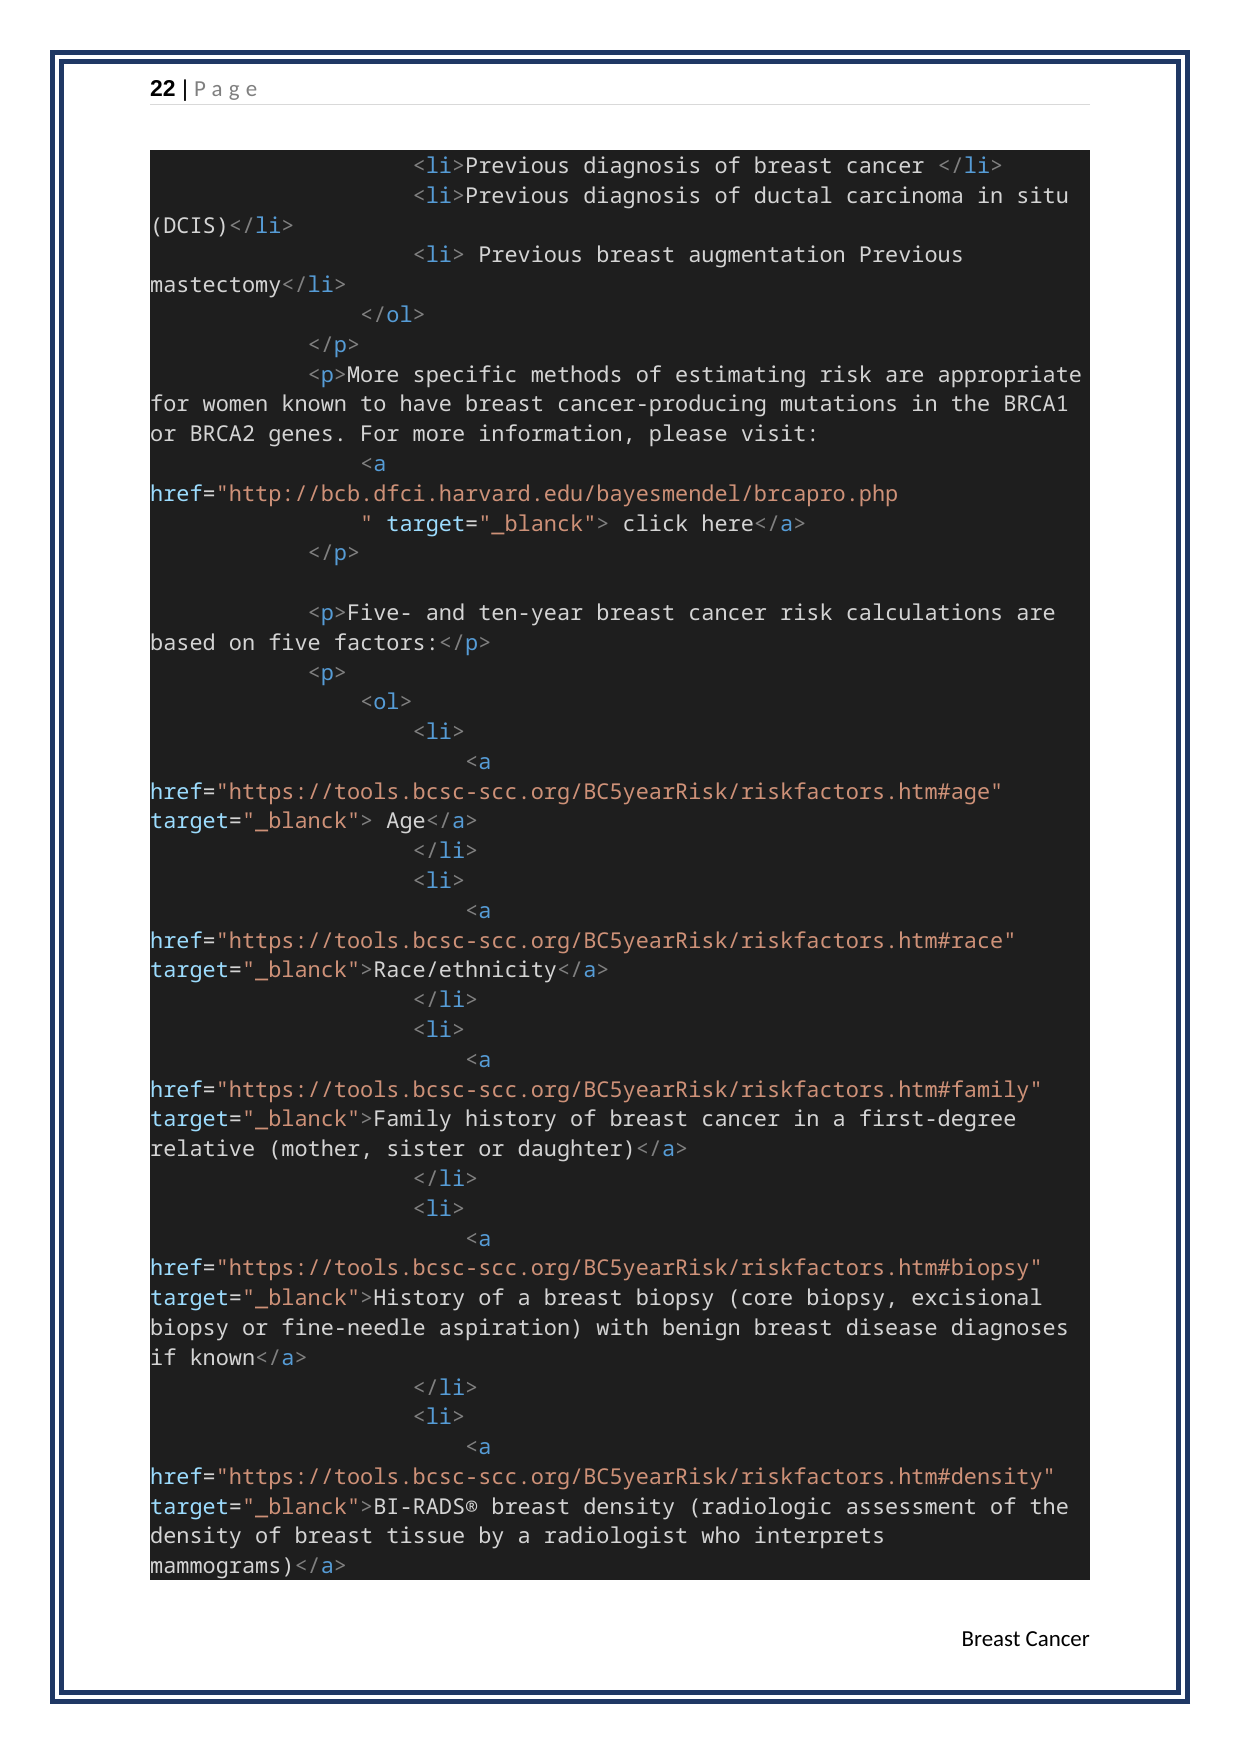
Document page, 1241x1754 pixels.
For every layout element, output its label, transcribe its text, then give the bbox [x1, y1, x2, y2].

text <li> [150, 865, 1090, 895]
text <a href="http://bcb.dfci.harvard.edu/bayesmendel/brcapro.php [150, 448, 1090, 507]
text <li> [150, 716, 1090, 746]
text <ol> [150, 686, 1090, 716]
text </ol> [150, 299, 1090, 329]
text </p> [150, 537, 1090, 567]
text </li> [150, 1371, 1090, 1401]
text <p>Five- and ten-year breast cancer risk calculations are based on five factors:</p> [150, 597, 1090, 656]
text <li> [150, 1401, 1090, 1431]
text </p> [150, 329, 1090, 358]
text <li>Previous diagnosis of breast cancer </li> [150, 150, 1090, 180]
text <a href="https://tools.bcsc-scc.org/BC5yearRisk/riskfactors.htm#race" target="_blanck">Race/ethnicity</a> [150, 895, 1090, 984]
text <a href="https://tools.bcsc-scc.org/BC5yearRisk/riskfactors.htm#family" target="_blanck">Family history of breast cancer in a first-degree relative (mother, sister or daughter)</a> [150, 1044, 1090, 1163]
text </li> [150, 984, 1090, 1014]
text <li> [150, 1193, 1090, 1222]
text <a href="https://tools.bcsc-scc.org/BC5yearRisk/riskfactors.htm#age" target="_blanck"> Age</a> [150, 746, 1090, 835]
text <p> [150, 656, 1090, 686]
text <p>More specific methods of estimating risk are appropriate for women known to have breast cancer-producing mutations in the BRCA1 or BRCA2 genes. For more information, please visit: [150, 358, 1090, 448]
text <li> Previous breast augmentation Previous mastectomy</li> [150, 239, 1090, 299]
text <a href="https://tools.bcsc-scc.org/BC5yearRisk/riskfactors.htm#density" target="_blanck">BI-RADS®️ breast density (radiologic assessment of the density of breast tissue by a radiologist who interprets mammograms)</a> [150, 1431, 1090, 1580]
text <li>Previous diagnosis of ductal carcinoma in situ (DCIS)</li> [150, 180, 1090, 239]
text </li> [150, 1163, 1090, 1193]
text </li> [150, 835, 1090, 865]
text " target="_blanck"> click here</a> [150, 507, 1090, 537]
text <a href="https://tools.bcsc-scc.org/BC5yearRisk/riskfactors.htm#biopsy" target="_blanck">History of a breast biopsy (core biopsy, excisional biopsy or fine-needle aspiration) with benign breast disease diagnoses if known</a> [150, 1222, 1090, 1371]
text <li> [150, 1014, 1090, 1044]
